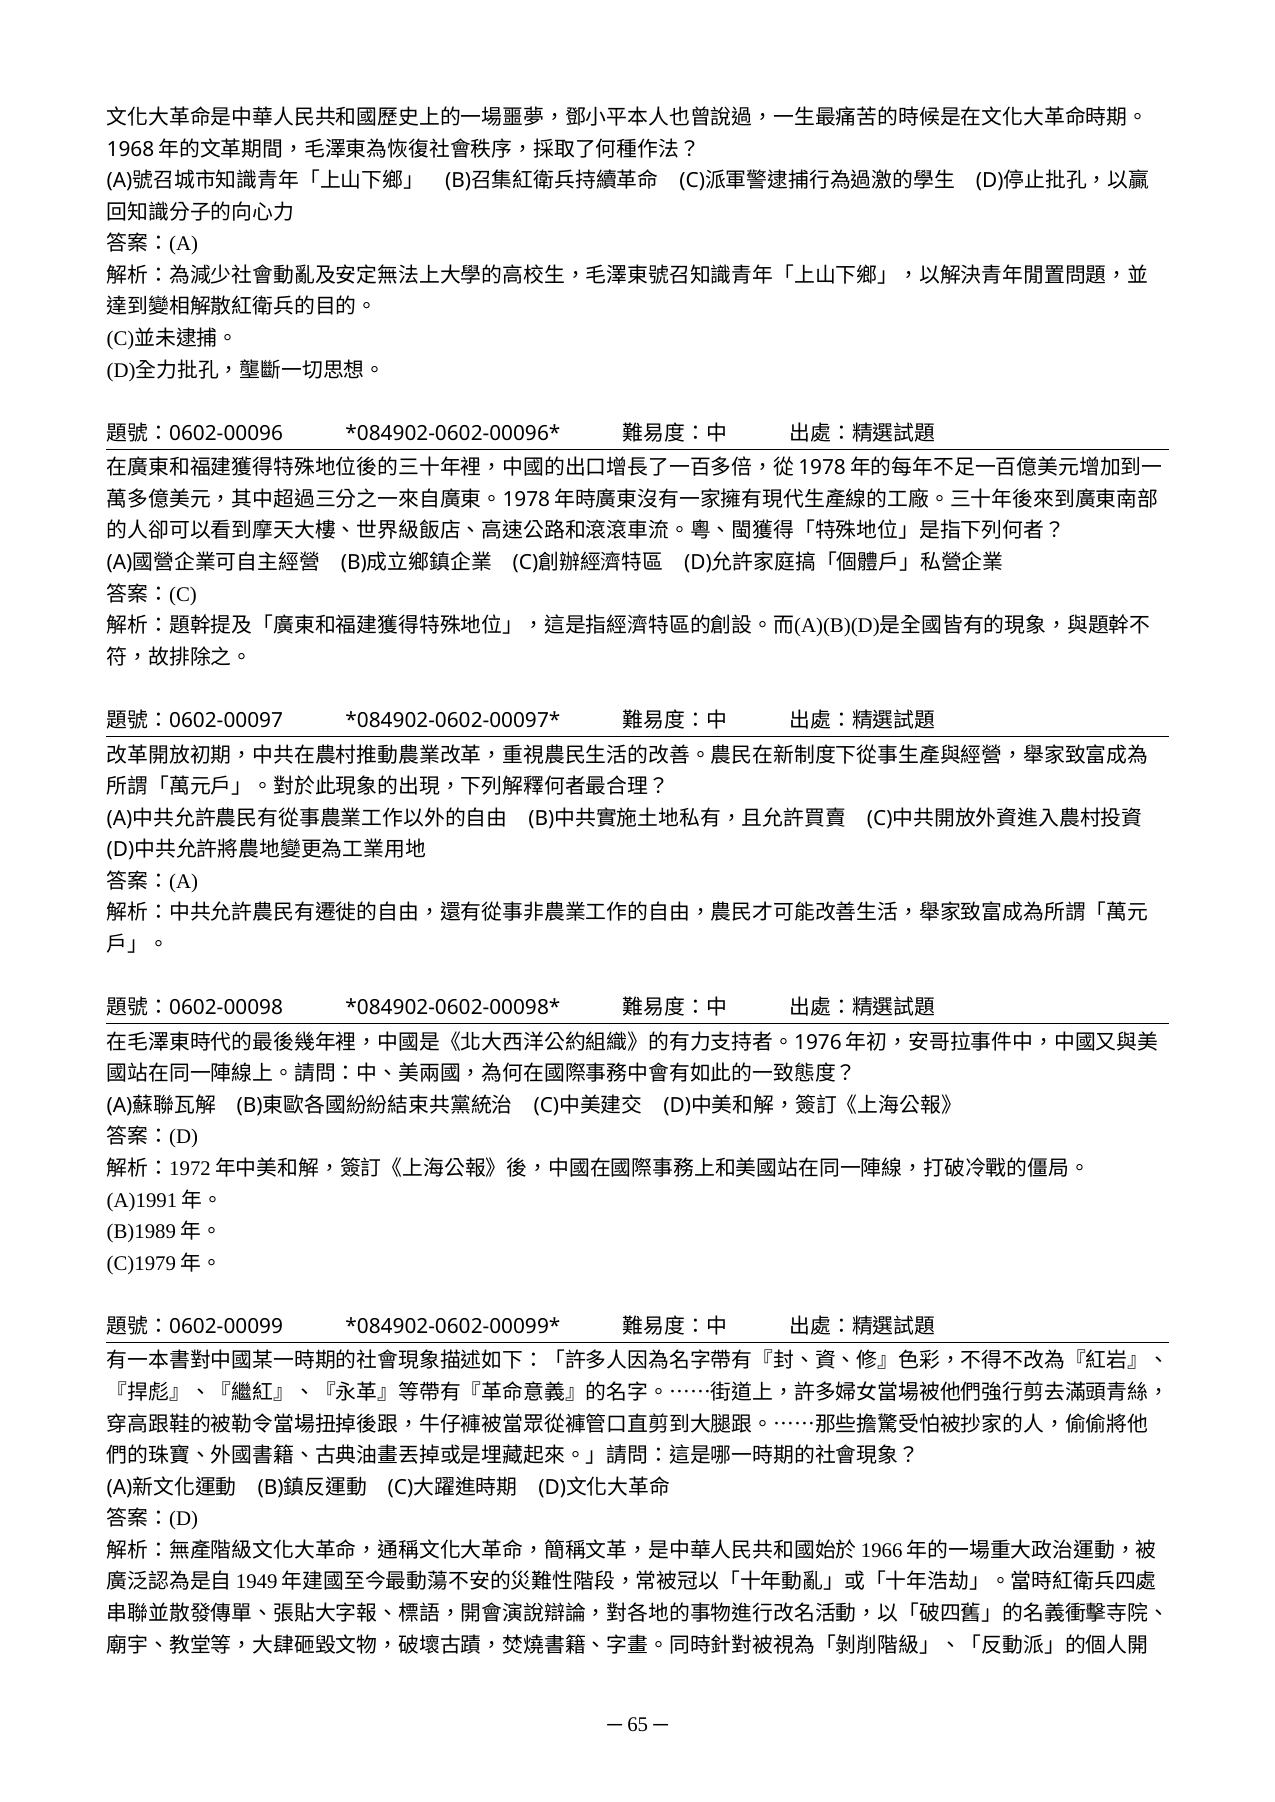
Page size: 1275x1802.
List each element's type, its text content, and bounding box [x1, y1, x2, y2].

text 答案：(A) [106, 863, 1169, 895]
text 解析：題幹提及「廣東和福建獲得特殊地位」，這是指經濟特區的創設。而(A)(B)(D)是全國皆有的現象，與題幹不符，故排除之。 [106, 608, 1169, 671]
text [106, 1532, 1169, 1659]
text 有一本書對中國某一時期的社會現象描述如下：「許多人因為名字帶有『封、資、修』色彩，不得不改為『紅岩』、『捍彪』、『繼紅』、『永革』等帶有『革命意義』的名字。……街道上，許多婦女當場被他們強行剪去滿頭青絲，穿高跟鞋的被勒令當場扭掉後跟，牛仔褲被當眾從褲管口直剪到大腿跟。……那些擔驚受怕被抄家的人，偷偷將他們的珠寶、外國書籍、古典油畫丟掉或是埋藏起來。」請問：這是哪一時期的社會現象？ (A)新文化運動 (B)鎮反運動 (C)大躍進時期 (D)文化大革命 [106, 1343, 1169, 1501]
text 文化大革命是中華人民共和國歷史上的一場噩夢，鄧小平本人也曾說過，一生最痛苦的時候是在文化大革命時期。1968年的文革期間，毛澤東為恢復社會秩序，採取了何種作法？ (A)號召城市知識青年「上山下鄉」 (B)召集紅衛兵持續革命 (C)派軍警逮捕行為過激的學生 (D)停止批孔，以贏回知識分子的向心力 [106, 100, 1169, 226]
text 答案：(D) [106, 1501, 1169, 1532]
text 解析：為減少社會動亂及安定無法上大學的高校生，毛澤東號召知識青年「上山下鄉」，以解決青年閒置問題，並達到變相解散紅衛兵的目的。 (C)並未逮捕。 (D)全力批孔，壟斷一切思想。 [106, 257, 1169, 384]
text 題號：0602-00099 *084902-0602-00099* 難易度：中 出處：精選試題 [106, 1308, 1169, 1342]
text 題號：0602-00098 *084902-0602-00098* 難易度：中 出處：精選試題 [106, 990, 1169, 1023]
text 題號：0602-00097 *084902-0602-00097* 難易度：中 出處：精選試題 [106, 702, 1169, 736]
text 解析：1972年中美和解，簽訂《上海公報》後，中國在國際事務上和美國站在同一陣線，打破冷戰的僵局。 (A)1991年。 (B)1989年。 (C)1979年。 [106, 1151, 1169, 1277]
text 答案：(C) [106, 576, 1169, 608]
text 解析：中共允許農民有遷徙的自由，還有從事非農業工作的自由，農民才可能改善生活，舉家致富成為所謂「萬元戶」。 [106, 895, 1169, 958]
text 答案：(A) [106, 226, 1169, 257]
text 答案：(D) [106, 1119, 1169, 1151]
text 在廣東和福建獲得特殊地位後的三十年裡，中國的出口增長了一百多倍，從1978年的每年不足一百億美元增加到一萬多億美元，其中超過三分之一來自廣東。1978年時廣東沒有一家擁有現代生產線的工廠。三十年後來到廣東南部的人卻可以看到摩天大樓、世界級飯店、高速公路和滾滾車流。粵、閩獲得「特殊地位」是指下列何者？ (A)國營企業可自主經營 (B)成立鄉鎮企業 (C)創辦經濟特區 (D)允許家庭搞「個體戶」私營企業 [106, 450, 1169, 576]
text 在毛澤東時代的最後幾年裡，中國是《北大西洋公約組織》的有力支持者。1976年初，安哥拉事件中，中國又與美國站在同一陣線上。請問：中、美兩國，為何在國際事務中會有如此的一致態度？ (A)蘇聯瓦解 (B)東歐各國紛紛結束共黨統治 (C)中美建交 (D)中美和解，簽訂《上海公報》 [106, 1024, 1169, 1119]
text 題號：0602-00096 *084902-0602-00096* 難易度：中 出處：精選試題 [106, 415, 1169, 449]
text 改革開放初期，中共在農村推動農業改革，重視農民生活的改善。農民在新制度下從事生產與經營，舉家致富成為所謂「萬元戶」。對於此現象的出現，下列解釋何者最合理？ (A)中共允許農民有從事農業工作以外的自由 (B)中共實施土地私有，且允許買賣 (C)中共開放外資進入農村投資 (D)中共允許將農地變更為工業用地 [106, 737, 1169, 863]
